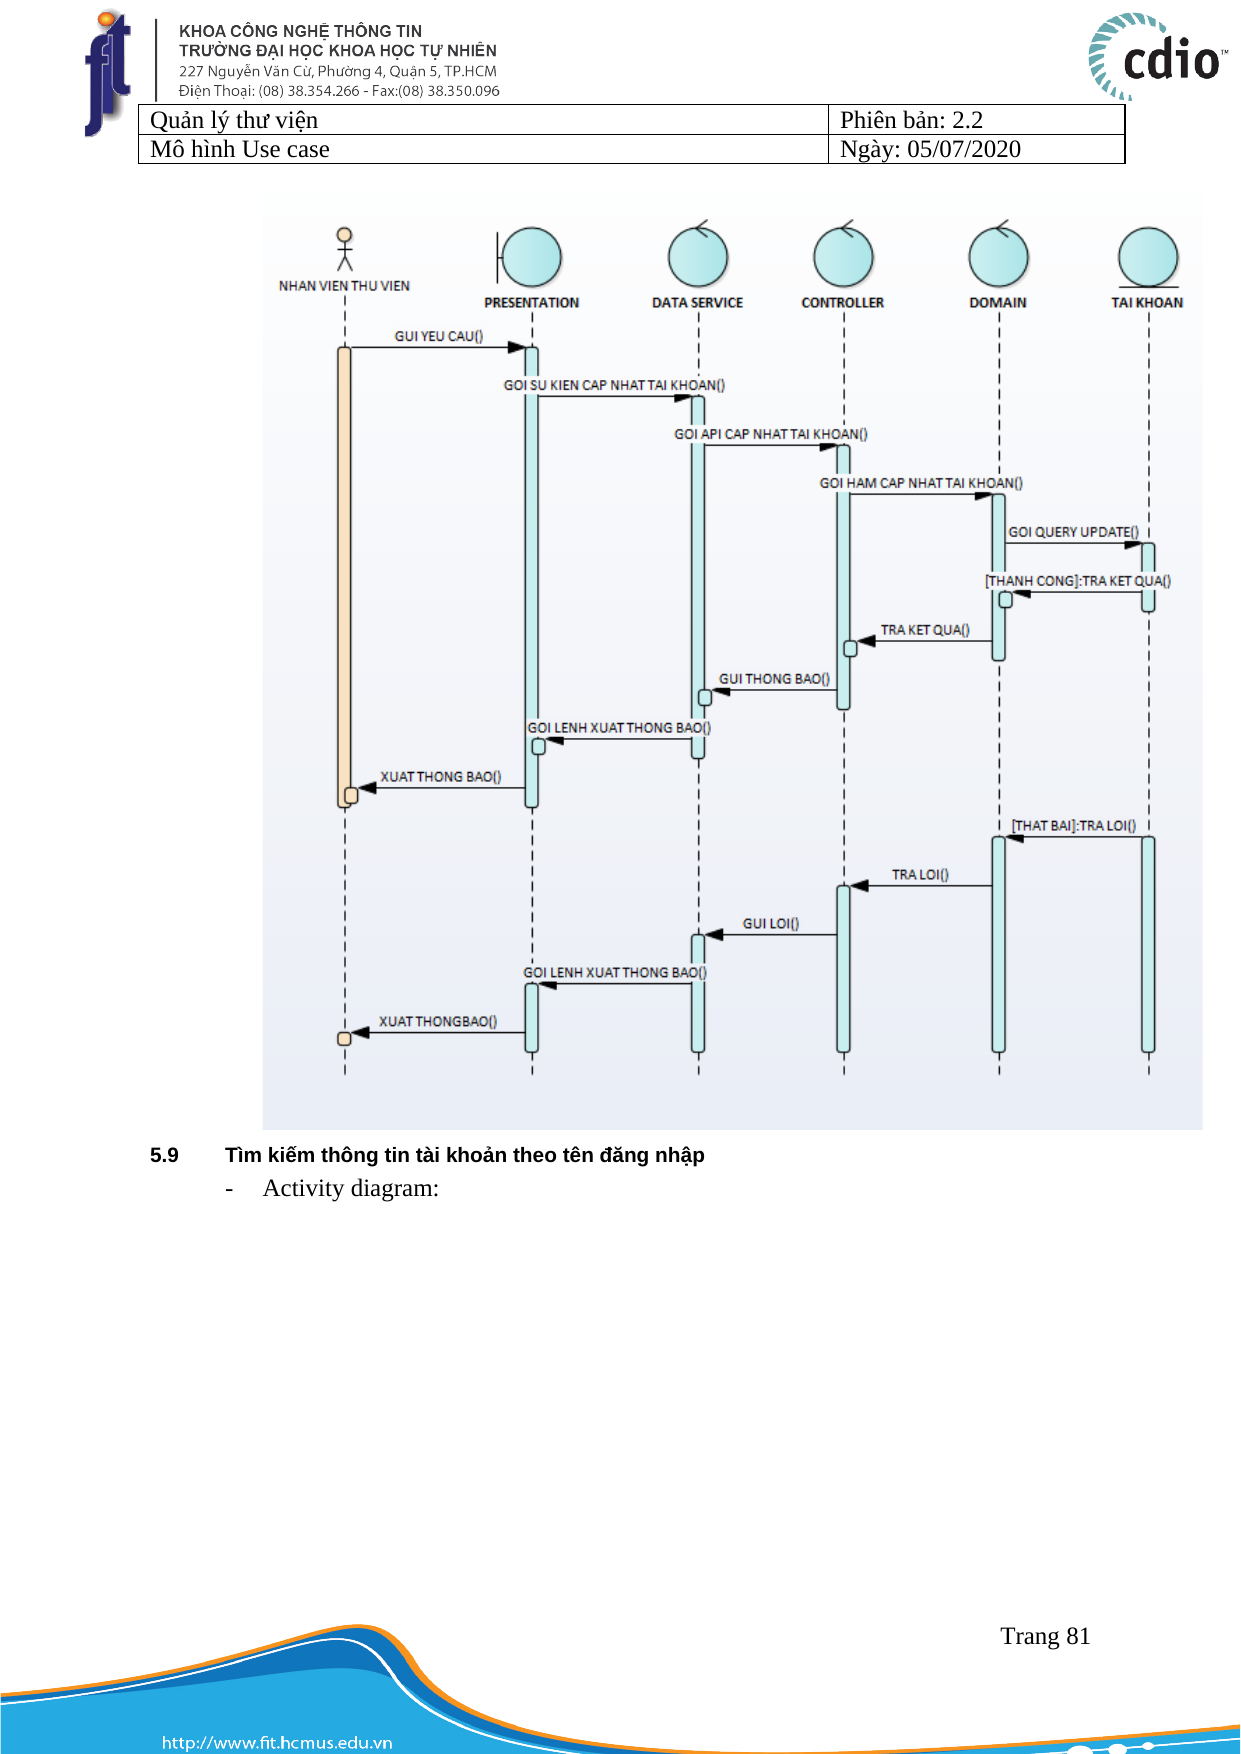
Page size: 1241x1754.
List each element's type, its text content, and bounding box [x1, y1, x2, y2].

picture [61, 1, 1241, 161]
subtitle Tìm kiếm thông tin tài khoản theo tên đăng nhập [150, 1142, 1090, 1167]
list Activity diagram: [225, 1173, 1090, 1202]
picture [139, 105, 828, 134]
picture [829, 105, 1124, 134]
picture [139, 135, 828, 161]
picture [829, 135, 1124, 161]
picture [262, 193, 1203, 1130]
picture [0, 1621, 1241, 1754]
